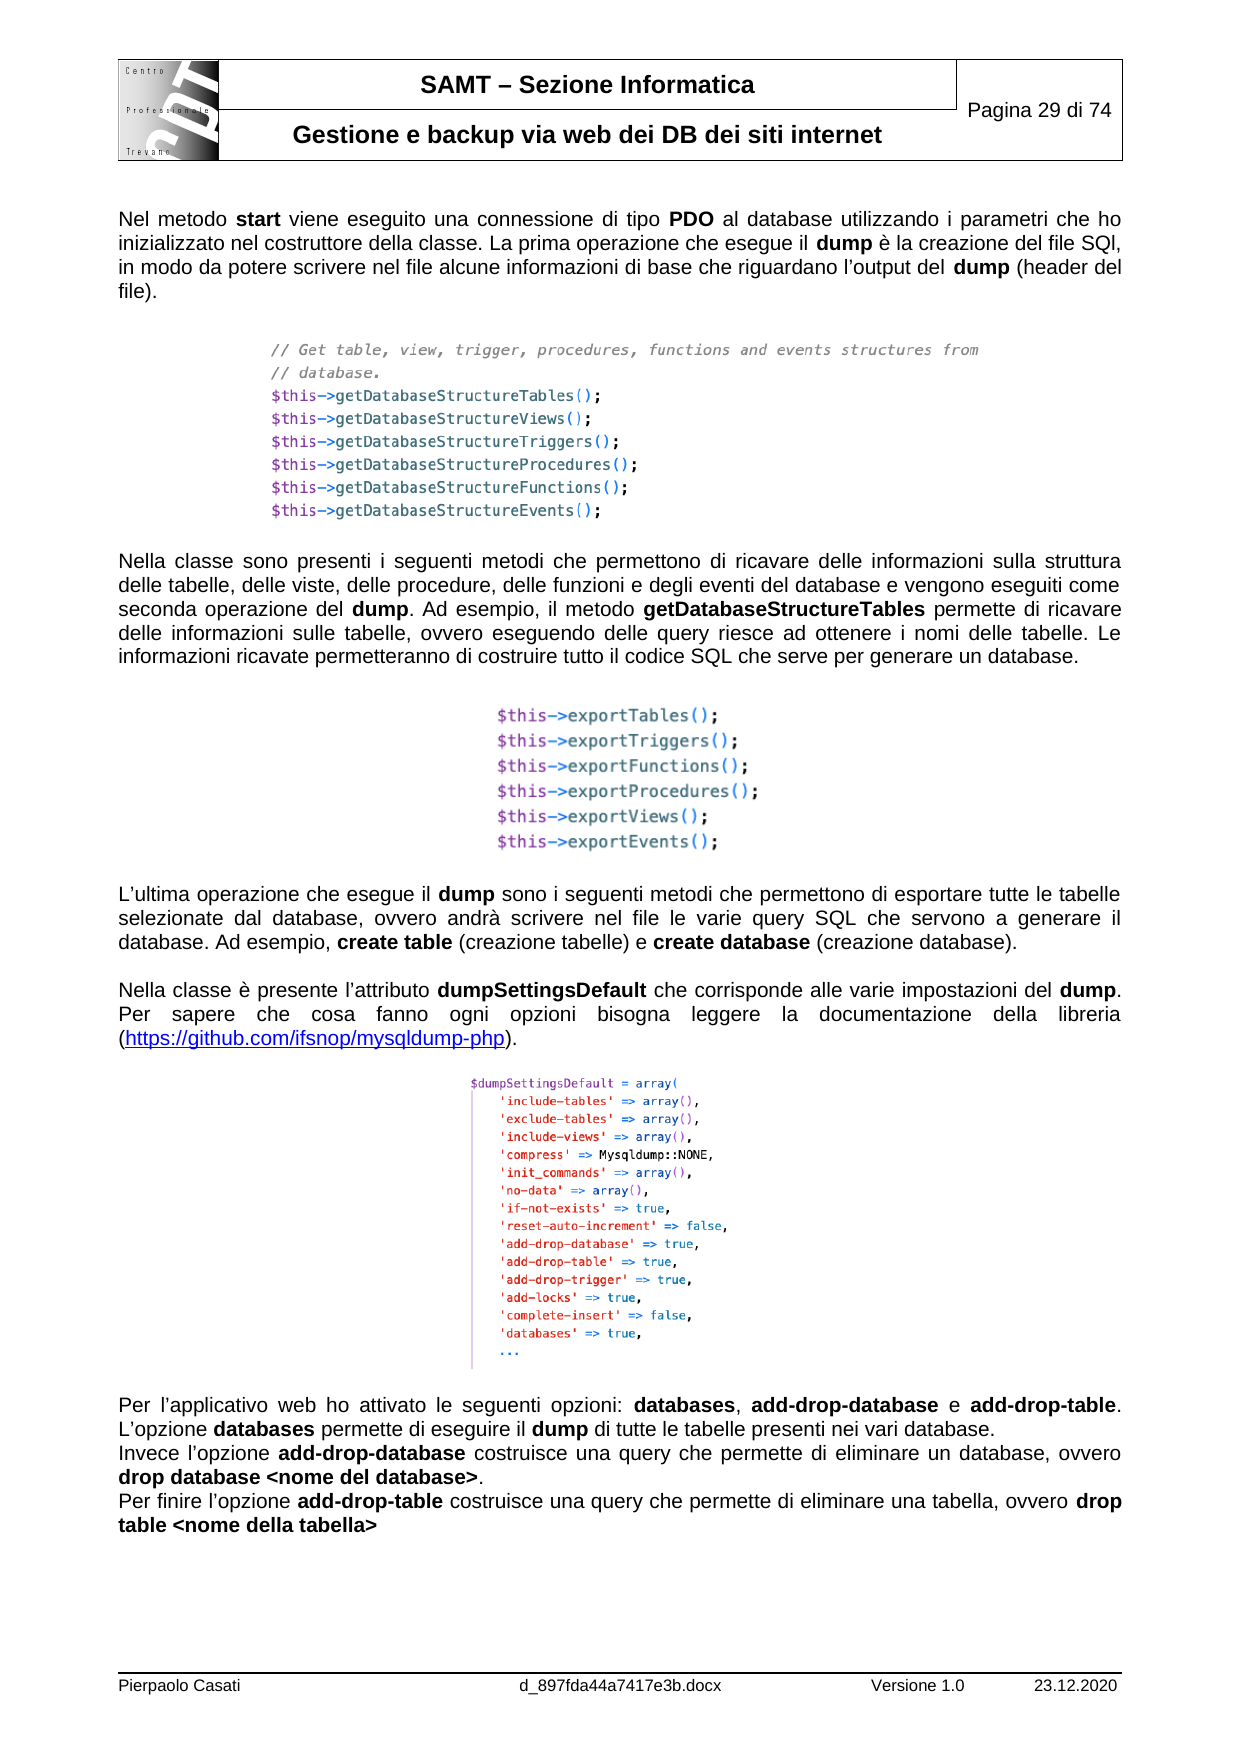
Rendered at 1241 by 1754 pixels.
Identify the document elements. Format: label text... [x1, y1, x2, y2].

picture [462, 1073, 778, 1369]
picture [250, 326, 991, 525]
text Nella classe sono presenti i seguenti metodi che permettono di ricavare delle informazioni sulla struttura delle tabelle, delle viste, delle procedure, delle funzioni e degli eventi del database e vengono eseguiti come seconda operazione del dump. Ad esempio, il metodo getDatabaseStructureTables permette di ricavare delle informazioni sulle tabelle, ovvero eseguendo delle query riesce ad ottenere i nomi delle tabelle. Le informazioni ricavate permetteranno di costruire tutto il codice SQL che serve per generare un database. [118, 548, 1122, 668]
text L’ultima operazione che esegue il dump sono i seguenti metodi che permettono di esportare tutte le tabelle selezionate dal database, ovvero andrà scrivere nel file le varie query SQL che servono a generare il database. Ad esempio, create table (creazione tabelle) e create database (creazione database). [118, 882, 1122, 954]
picture [118, 60, 219, 160]
text Per finire l’opzione add-drop-table costruisce una query che permette di eliminare una tabella, ovvero drop table <nome della tabella> [118, 1489, 1122, 1537]
text Per l’applicativo web ho attivato le seguenti opzioni: databases, add-drop-database e add-drop-table. L’opzione databases permette di eseguire il dump di tutte le tabelle presenti nei vari database. [118, 1393, 1122, 1441]
text Nel metodo start viene eseguito una connessione di tipo PDO al database utilizzando i parametri che ho inizializzato nel costruttore della classe. La prima operazione che esegue il dump è la creazione del file SQl, in modo da potere scrivere nel file alcune informazioni di base che riguardano l’output del dump (header del file). [118, 207, 1122, 303]
text Nella classe è presente l’attributo dumpSettingsDefault che corrisponde alle varie impostazioni del dump. Per sapere che cosa fanno ogni opzioni bisogna leggere la documentazione della libreria (https://github.com/ifsnop/mysqldump-php). [118, 978, 1122, 1049]
text Invece l’opzione add-drop-database costruisce una query che permette di eliminare un database, ovvero drop database <nome del database>. [118, 1441, 1122, 1489]
picture [460, 692, 780, 858]
